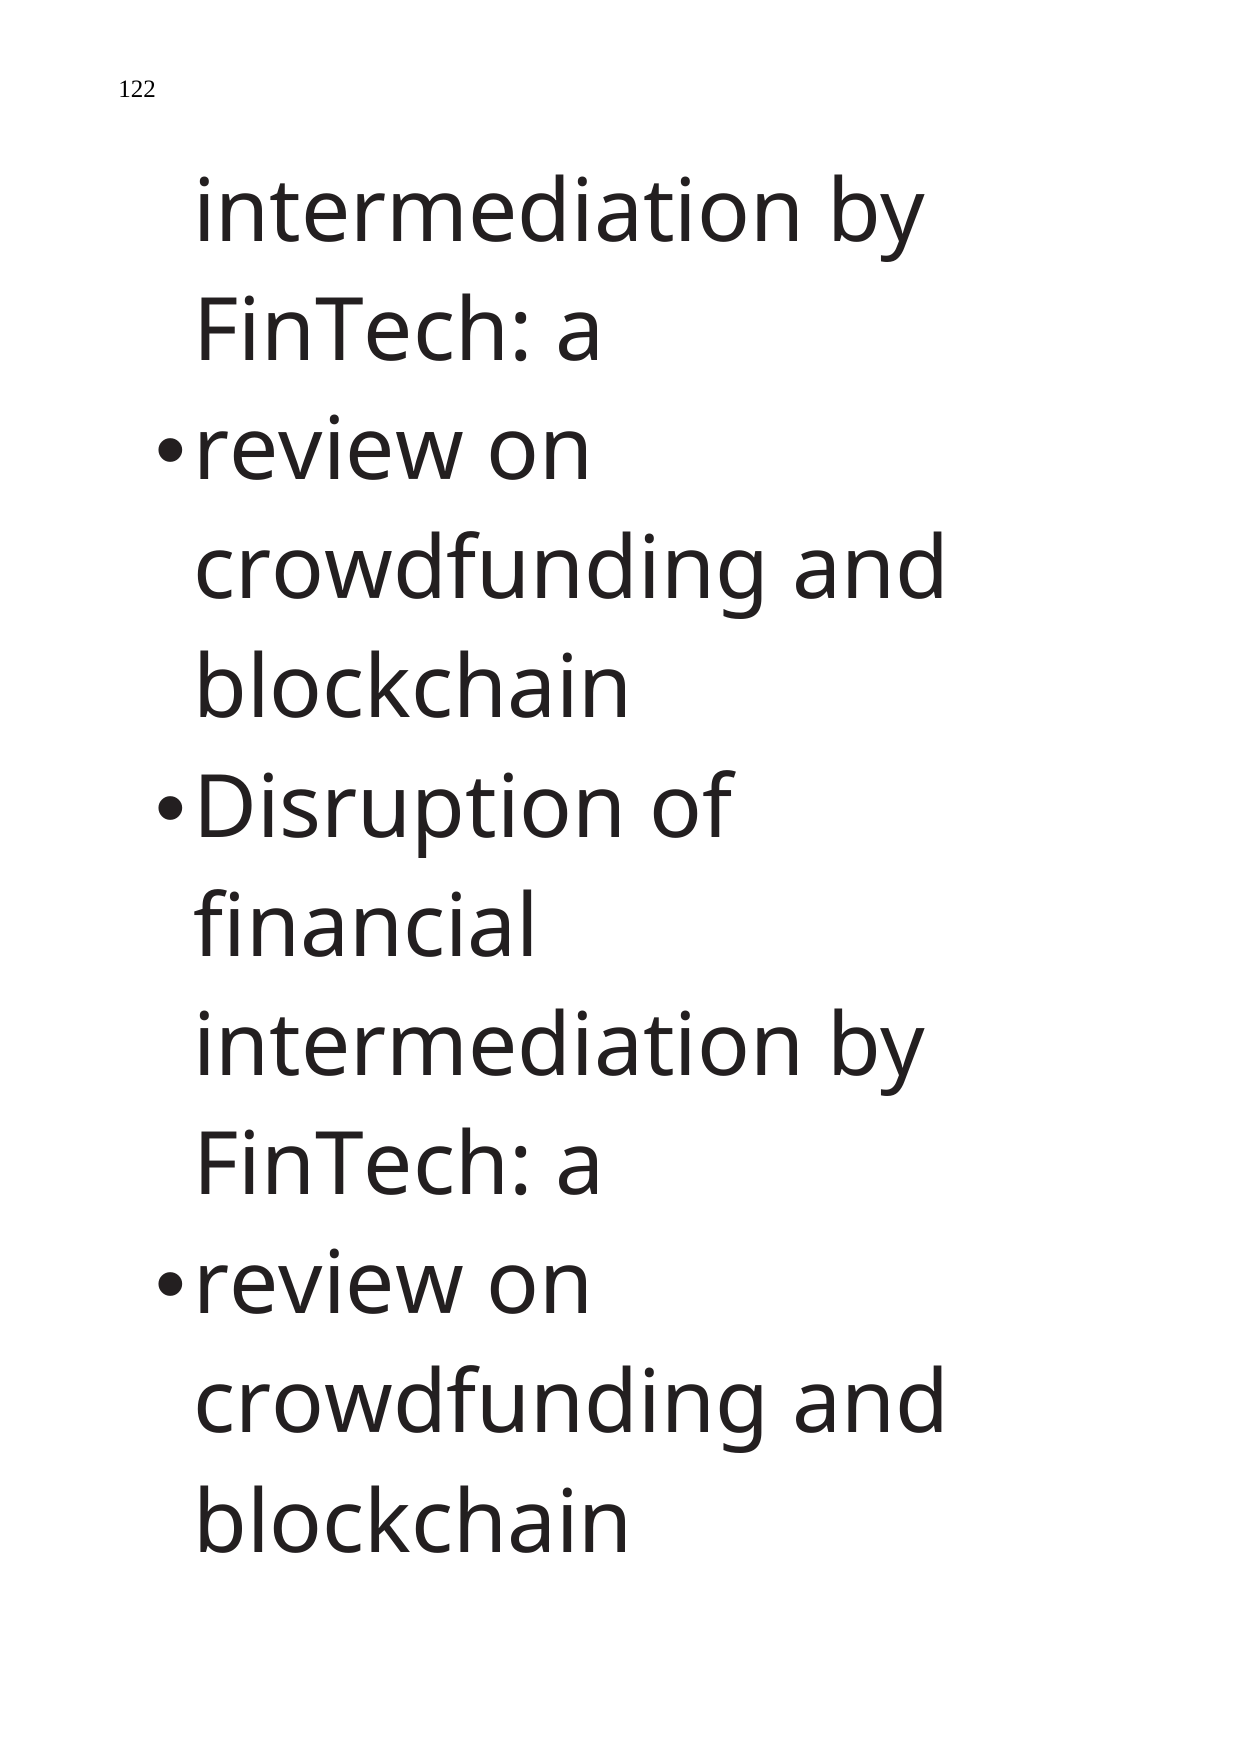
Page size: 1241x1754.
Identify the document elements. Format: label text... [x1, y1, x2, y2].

list review on crowdfunding and blockchain [156, 386, 1063, 743]
list review on crowdfunding and blockchain [156, 1220, 1063, 1578]
list Disruption of ﬁnancial intermediation by FinTech: a [156, 148, 1063, 386]
list Disruption of ﬁnancial intermediation by FinTech: a [156, 743, 1063, 1220]
